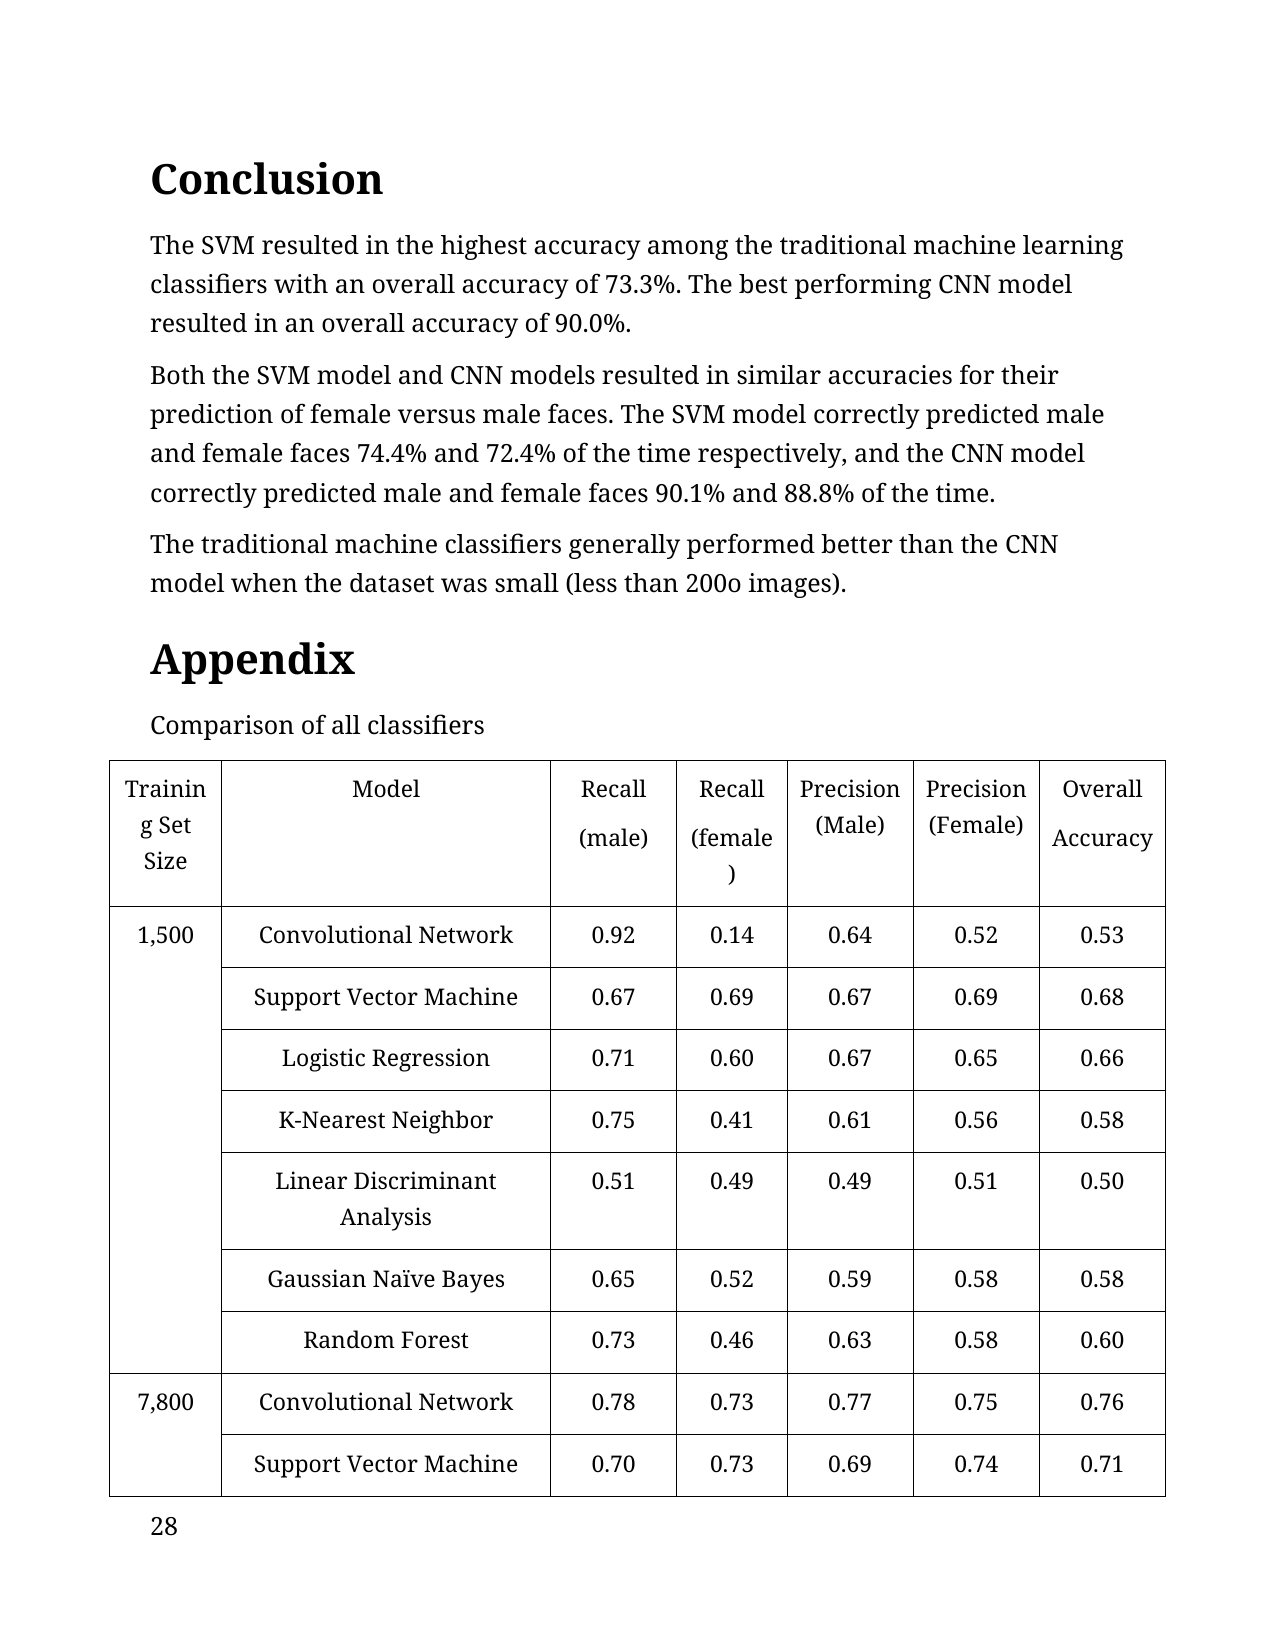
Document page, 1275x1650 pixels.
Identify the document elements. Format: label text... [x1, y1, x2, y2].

table_cell Convolutional Network [222, 907, 550, 967]
table_cell 0.65 [551, 1250, 676, 1311]
table_cell 0.58 [1040, 1091, 1165, 1152]
table_header Model [222, 761, 550, 906]
table_cell 0.74 [914, 1435, 1039, 1496]
table_cell Gaussian Naïve Bayes [222, 1250, 550, 1311]
table_cell 0.77 [788, 1374, 913, 1434]
text The traditional machine classifiers generally performed better than the CNN model when the dataset was small (less than 200o images). [150, 527, 1125, 600]
table_cell K-Nearest Neighbor [222, 1091, 550, 1152]
table_cell 0.53 [1040, 907, 1165, 967]
table_cell 0.75 [914, 1374, 1039, 1434]
table_cell Support Vector Machine [222, 1435, 550, 1496]
table_header Precision (Male) [788, 761, 913, 906]
table_cell Logistic Regression [222, 1030, 550, 1090]
table_cell 0.78 [551, 1374, 676, 1434]
table_cell 0.75 [551, 1091, 676, 1152]
table_cell 0.60 [677, 1030, 787, 1090]
table_cell 0.92 [551, 907, 676, 967]
table_cell 0.51 [551, 1153, 676, 1249]
table_cell Linear Discriminant Analysis [222, 1153, 550, 1249]
table_cell 0.60 [1040, 1312, 1165, 1372]
text The SVM resulted in the highest accuracy among the traditional machine learning classifiers with an overall accuracy of 73.3%. The best performing CNN model resulted in an overall accuracy of 90.0%. [150, 228, 1125, 340]
table_cell 0.73 [551, 1312, 676, 1372]
table_cell 0.67 [788, 1030, 913, 1090]
table_cell Random Forest [222, 1312, 550, 1372]
subtitle Appendix [150, 630, 1125, 687]
table_cell Support Vector Machine [222, 968, 550, 1029]
table_cell 0.50 [1040, 1153, 1165, 1249]
table_cell 0.46 [677, 1312, 787, 1372]
table_cell 0.76 [1040, 1374, 1165, 1434]
table_cell 0.58 [914, 1312, 1039, 1372]
table_cell 0.52 [677, 1250, 787, 1311]
table_cell 0.73 [677, 1374, 787, 1434]
table_header Precision (Female) [914, 761, 1039, 906]
table_cell 0.52 [914, 907, 1039, 967]
table_cell 0.69 [788, 1435, 913, 1496]
table_header Recall (male) [551, 761, 676, 906]
table_cell 0.67 [788, 968, 913, 1029]
table_cell 0.65 [914, 1030, 1039, 1090]
table_cell 0.67 [551, 968, 676, 1029]
text Comparison of all classifiers [150, 708, 1125, 742]
table_cell 0.73 [677, 1435, 787, 1496]
subtitle Conclusion [150, 150, 1125, 207]
table_cell 1,500 [110, 907, 221, 1372]
table_cell 0.69 [914, 968, 1039, 1029]
table_cell 0.58 [914, 1250, 1039, 1311]
table_cell 0.70 [551, 1435, 676, 1496]
table_cell 0.64 [788, 907, 913, 967]
text Both the SVM model and CNN models resulted in similar accuracies for their prediction of female versus male faces. The SVM model correctly predicted male and female faces 74.4% and 72.4% of the time respectively, and the CNN model correctly predicted male and female faces 90.1% and 88.8% of the time. [150, 358, 1125, 509]
table_cell 0.51 [914, 1153, 1039, 1249]
table_cell 0.41 [677, 1091, 787, 1152]
table_cell 0.56 [914, 1091, 1039, 1152]
table_cell 0.71 [1040, 1435, 1165, 1496]
table_header Overall Accuracy [1040, 761, 1165, 906]
table_cell 0.68 [1040, 968, 1165, 1029]
table_cell 0.71 [551, 1030, 676, 1090]
table_cell 0.49 [788, 1153, 913, 1249]
table_cell 0.61 [788, 1091, 913, 1152]
table_cell 0.58 [1040, 1250, 1165, 1311]
table_cell 0.66 [1040, 1030, 1165, 1090]
table_cell 0.14 [677, 907, 787, 967]
table_header Training Set Size [110, 761, 221, 906]
table_cell 0.59 [788, 1250, 913, 1311]
table_cell 7,800 [110, 1374, 221, 1496]
table_cell 0.49 [677, 1153, 787, 1249]
table_cell 0.69 [677, 968, 787, 1029]
table_header Recall (female) [677, 761, 787, 906]
table_cell Convolutional Network [222, 1374, 550, 1434]
table_cell 0.63 [788, 1312, 913, 1372]
